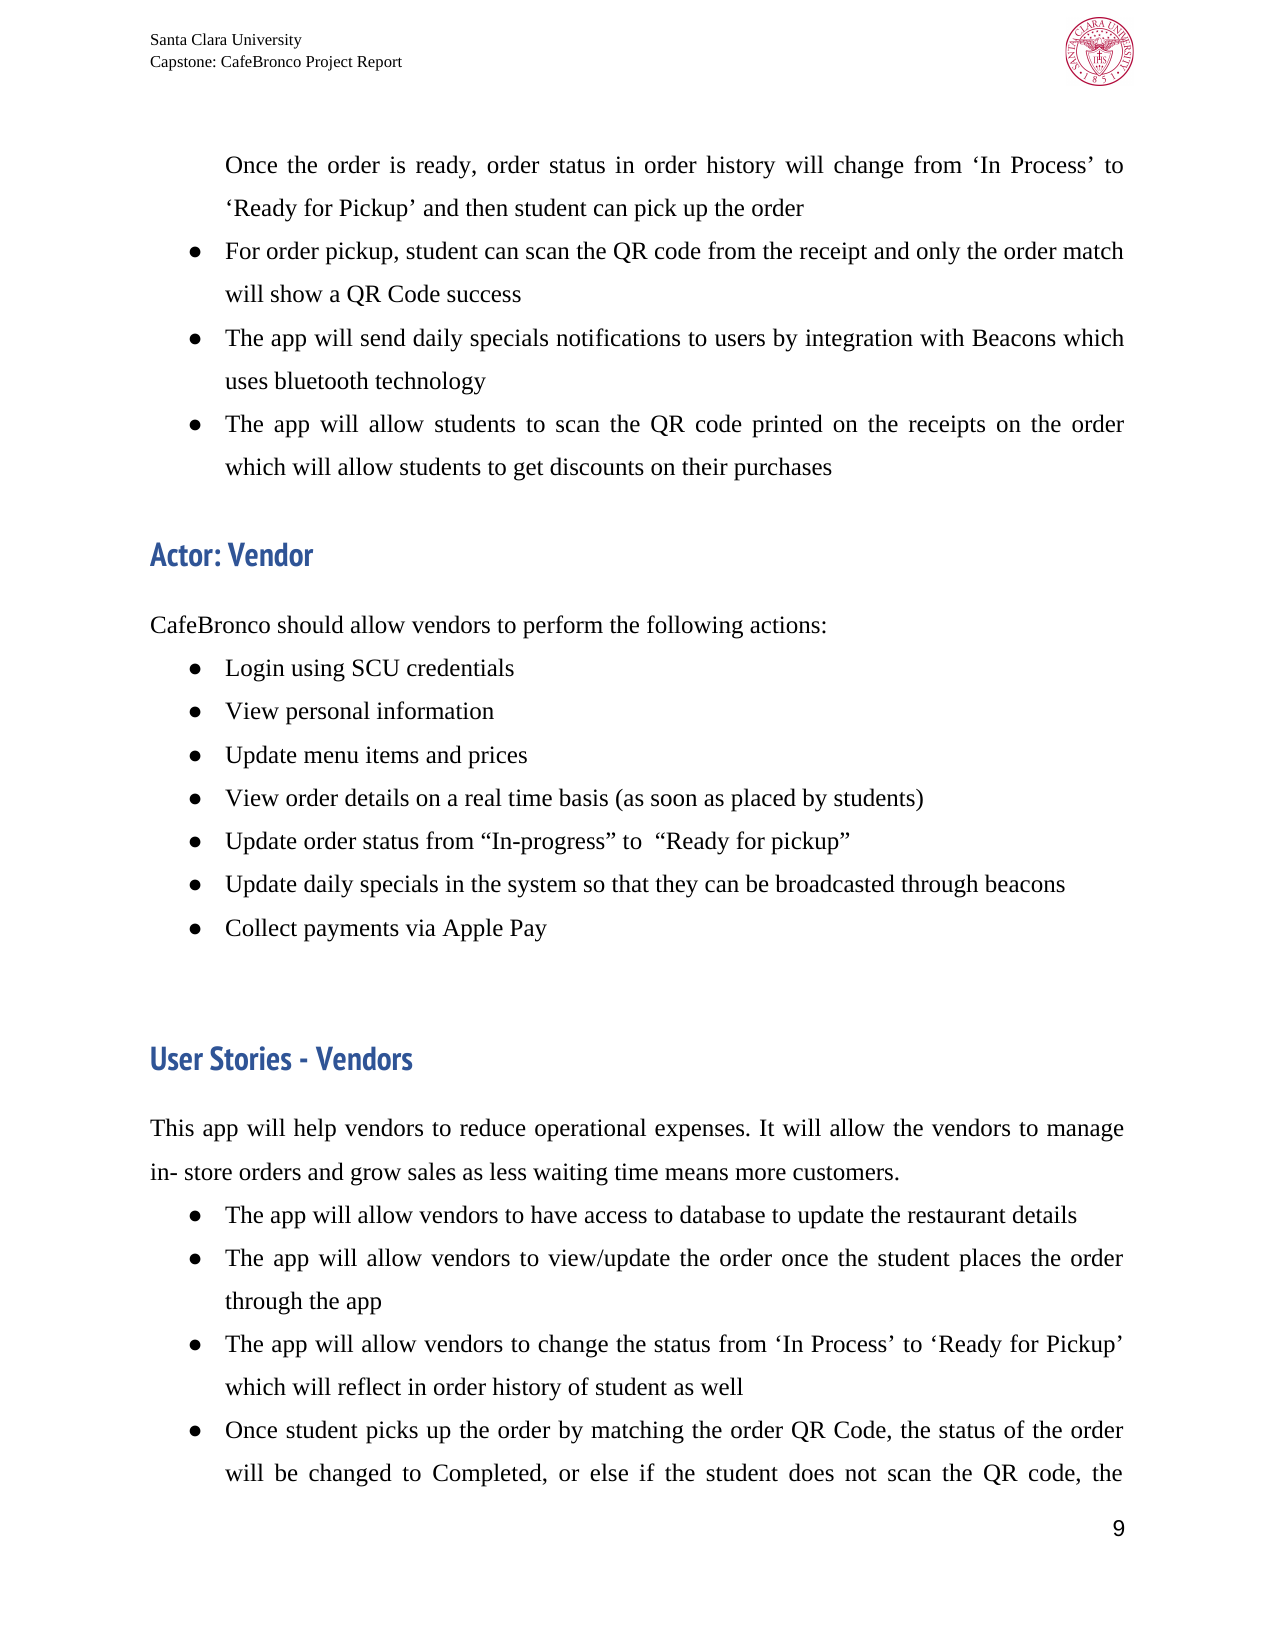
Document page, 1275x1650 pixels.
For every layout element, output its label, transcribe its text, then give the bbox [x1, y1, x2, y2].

list For order pickup, student can scan the QR code from the receipt and only the order match will show a QR Code success [187, 236, 1125, 308]
list The app will allow vendors to view/update the order once the student places the order through the app [187, 1243, 1125, 1315]
subtitle Actor: Vendor [150, 533, 1125, 576]
list The app will allow vendors to have access to database to update the restaurant details [187, 1200, 1125, 1228]
list The app will allow vendors to change the status from ‘In Process’ to ‘Ready for Pickup’ which will reflect in order history of student as well [187, 1329, 1125, 1401]
list Login using SCU credentials [187, 653, 1125, 682]
text CafeBronco should allow vendors to perform the following actions: [150, 610, 1125, 639]
list View order details on a real time basis (as soon as placed by students) [187, 783, 1125, 812]
list Update order status from “In-progress” to “Ready for pickup” [187, 826, 1125, 855]
list View personal information [187, 696, 1125, 725]
list The app will allow students to scan the QR code printed on the receipts on the order which will allow students to get discounts on their purchases [187, 409, 1125, 481]
list Update menu items and prices [187, 739, 1125, 768]
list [187, 150, 1125, 222]
subtitle User Stories - Vendors [150, 1036, 1125, 1079]
list Collect payments via Apple Pay [187, 912, 1125, 941]
list Update daily specials in the system so that they can be broadcasted through beacons [187, 869, 1125, 898]
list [187, 1415, 1125, 1487]
text This app will help vendors to reduce operational expenses. It will allow the vendors to manage in- store orders and grow sales as less waiting time means more customers. [150, 1113, 1125, 1185]
list The app will send daily specials notifications to users by integration with Beacons which uses bluetooth technology [187, 323, 1125, 394]
picture [1065, 17, 1134, 86]
